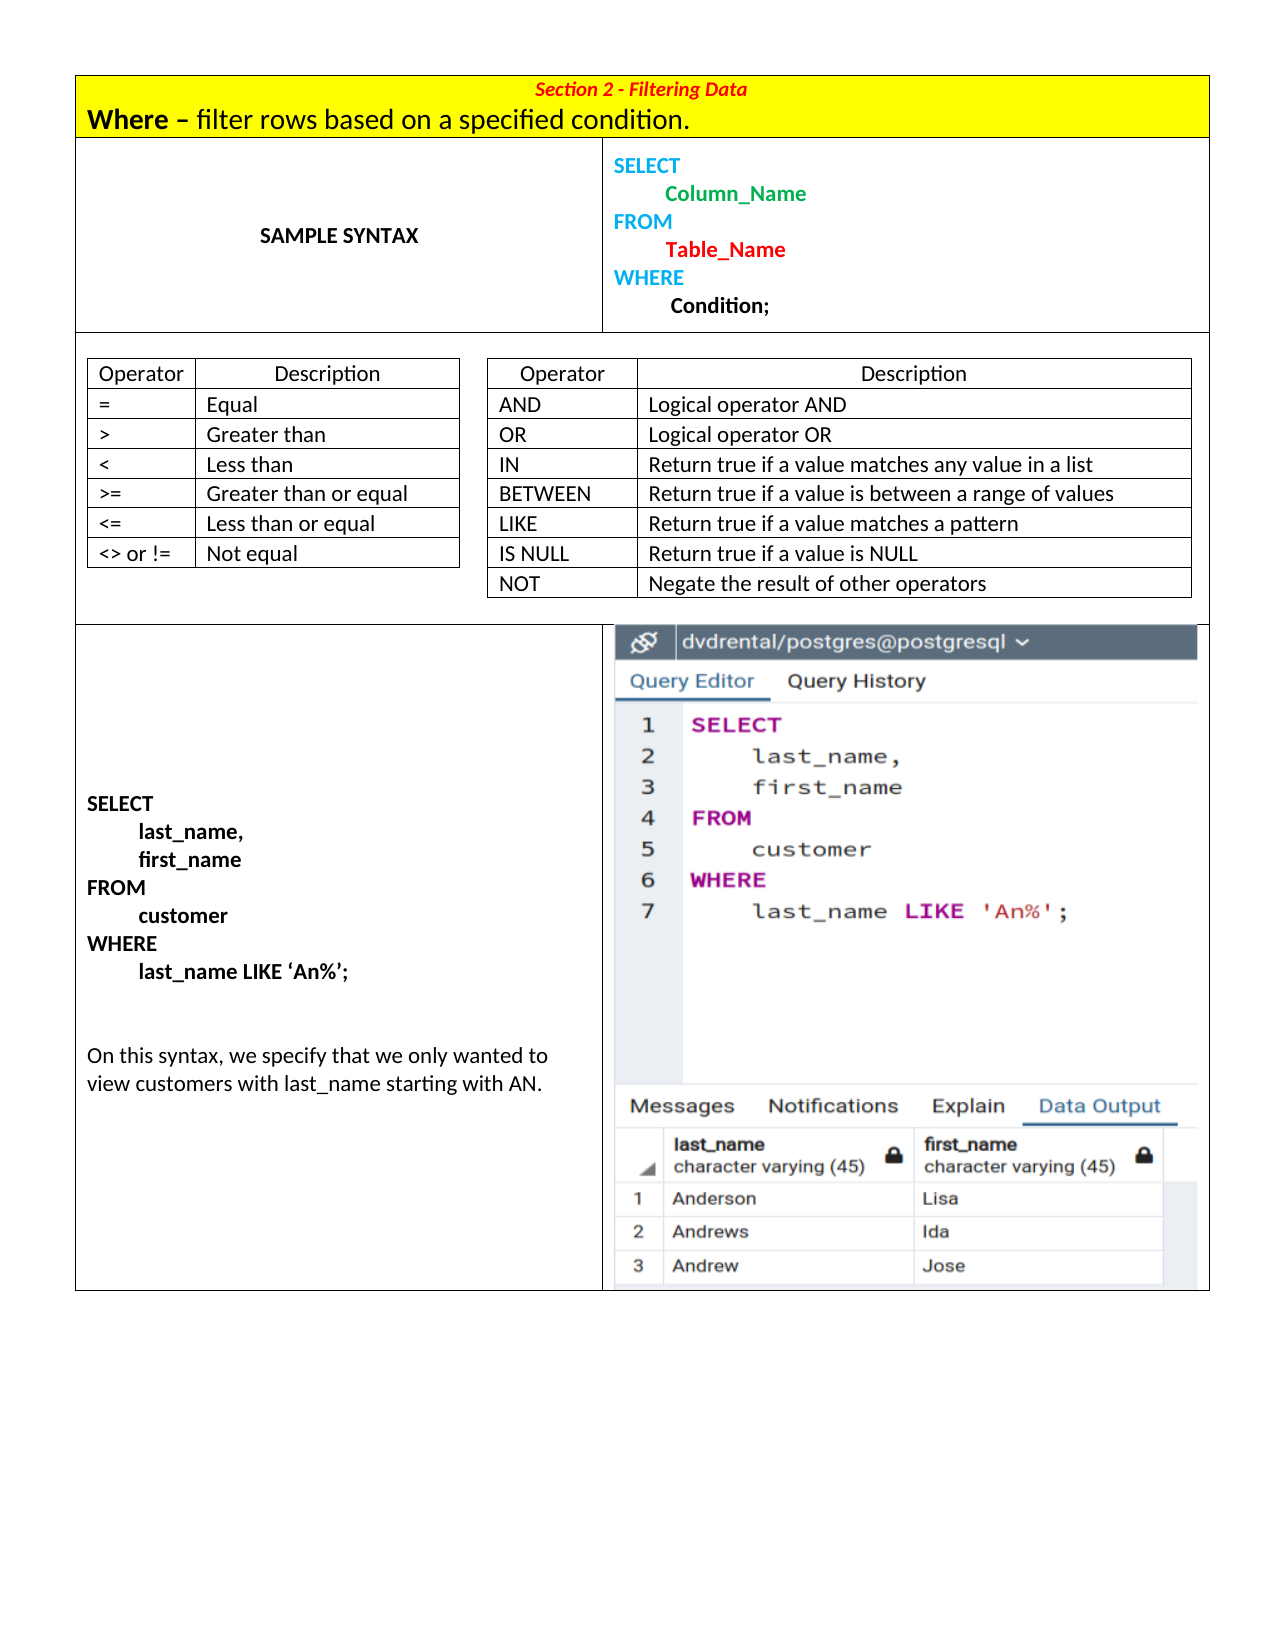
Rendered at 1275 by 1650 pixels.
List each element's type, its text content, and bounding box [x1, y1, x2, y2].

table_cell [1198, 625, 1209, 1290]
table_cell SELECT Column_Name FROM Table_Name WHERE Condition; [603, 138, 1209, 332]
picture [613, 624, 1198, 1290]
table_cell SELECT last_name, first_name FROM customer WHERE last_name LIKE ‘An%’; On this syntax, we specify that we only wanted to view customers with last_name starting with AN. [76, 625, 602, 1290]
table_cell [76, 333, 1209, 624]
table_cell SAMPLE SYNTAX [76, 138, 602, 332]
table_header Section 2 - Filtering Data Where – filter rows based on a specified condition. [76, 76, 1209, 137]
table_cell [603, 625, 613, 1290]
